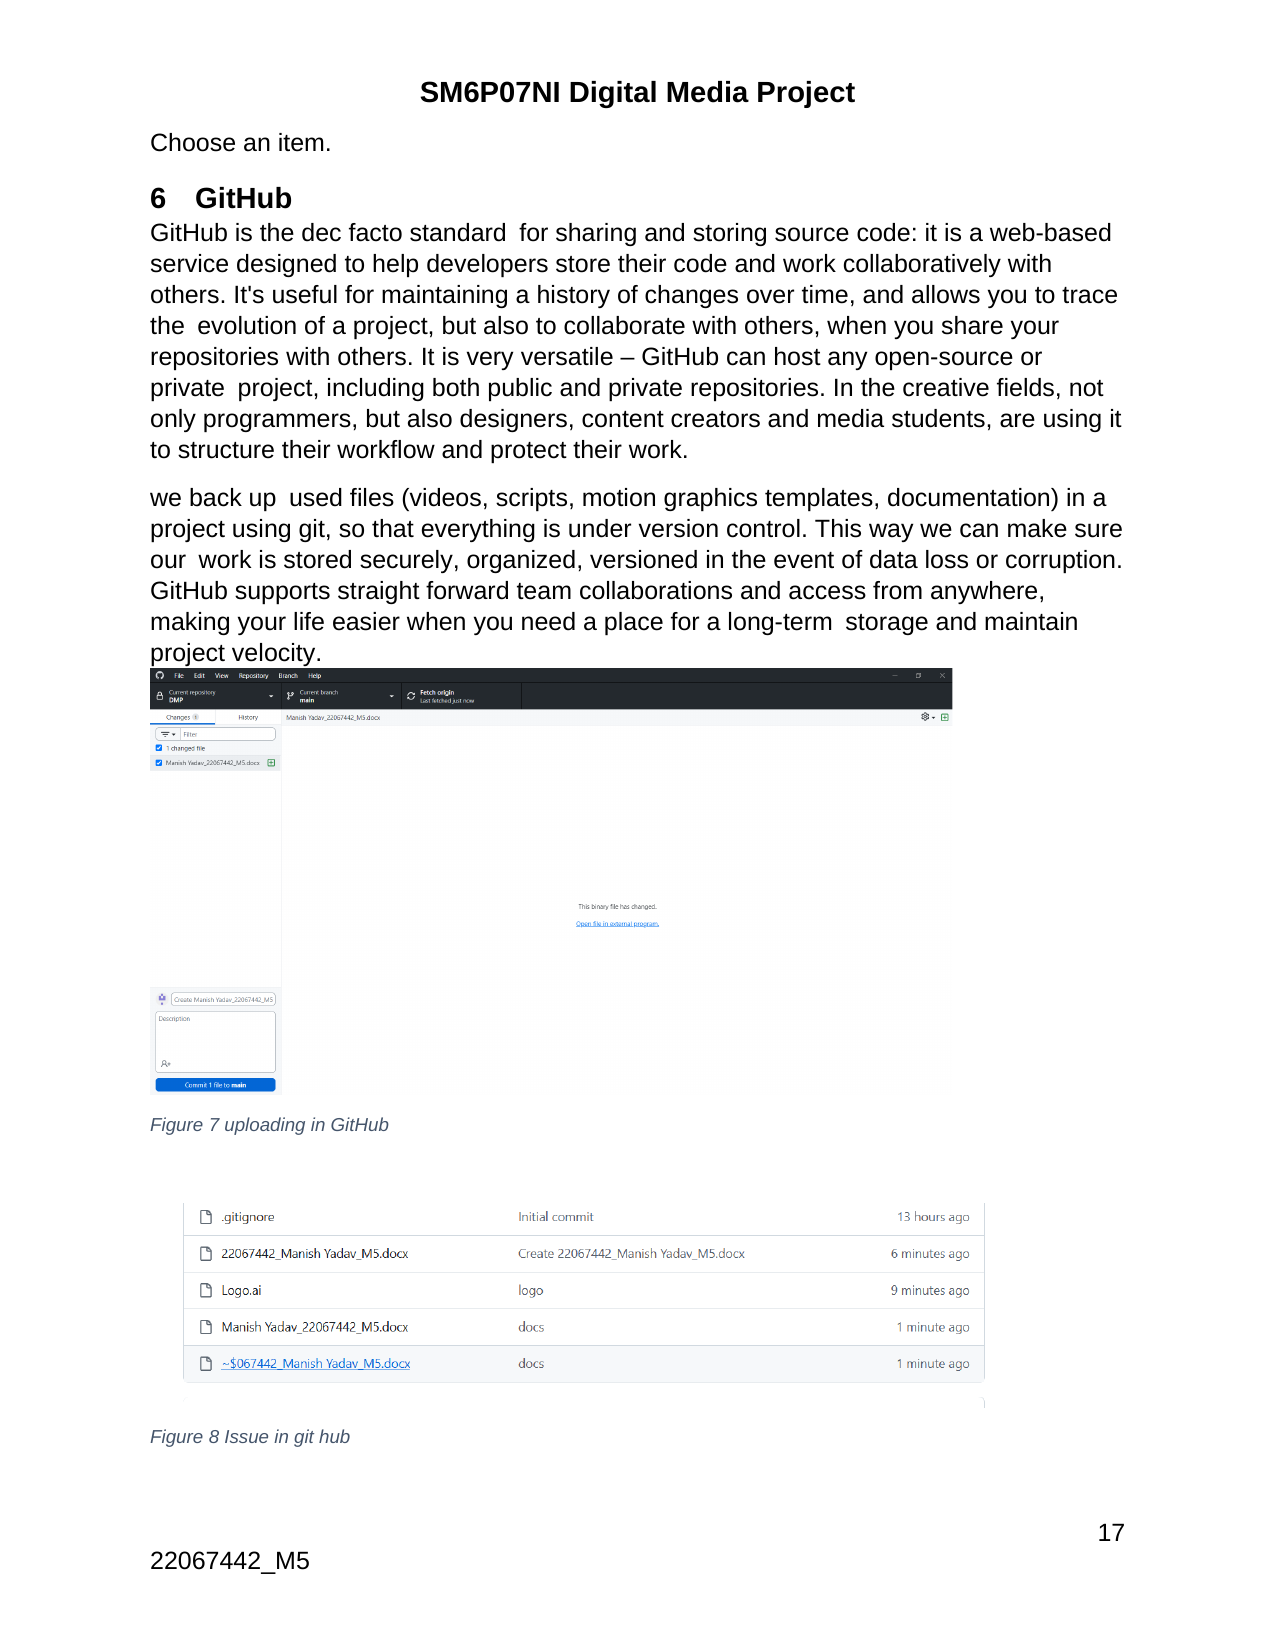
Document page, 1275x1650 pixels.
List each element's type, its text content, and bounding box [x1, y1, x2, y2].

picture [150, 668, 953, 1095]
picture [150, 1203, 999, 1408]
subtitle GitHub [150, 182, 1125, 215]
text GitHub is the dec facto standard for sharing and storing source code: it is a web-based service designed to help developers store their code and work collaboratively with others. It's useful for maintaining a history of changes over time, and allows you to trace the evolution of a project, but also to collaborate with others, when you share your repositories with others. It is very versatile – GitHub can host any open-source or private project, including both public and private repositories. In the creative fields, not only programmers, but also designers, content creators and media students, are using it to structure their workflow and protect their work. [150, 218, 1125, 464]
text Figure 7 uploading in GitHub [150, 1113, 1125, 1135]
text Figure 8 Issue in git hub [150, 1426, 1125, 1448]
